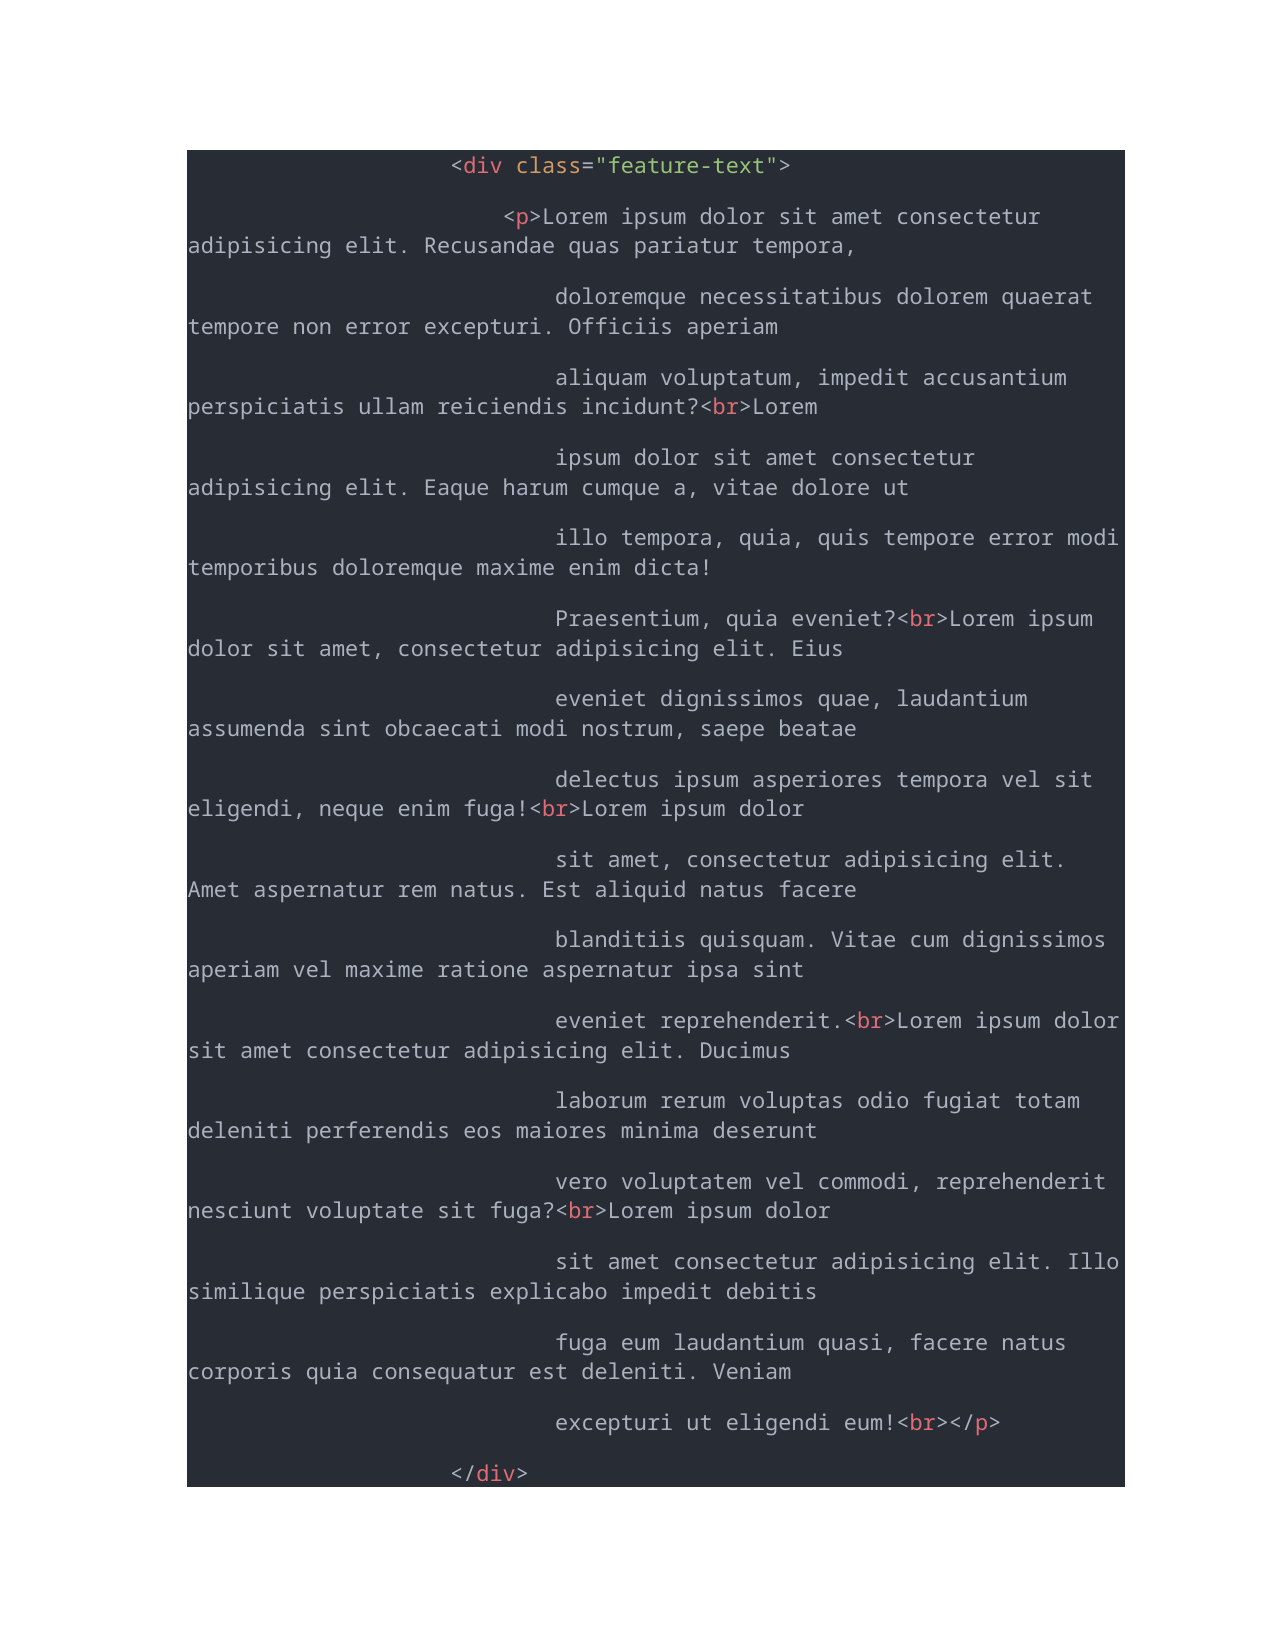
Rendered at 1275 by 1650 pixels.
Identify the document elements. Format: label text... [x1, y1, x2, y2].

text ipsum dolor sit amet consectetur adipisicing elit. Eaque harum cumque a, vitae dolore ut [187, 442, 1125, 501]
text vero voluptatem vel commodi, reprehenderit nesciunt voluptate sit fuga?<br>Lorem ipsum dolor [187, 1166, 1125, 1225]
text sit amet, consectetur adipisicing elit. Amet aspernatur rem natus. Est aliquid natus facere [187, 844, 1125, 903]
text <div class="feature-text"> [187, 150, 1125, 180]
text Praesentium, quia eveniet?<br>Lorem ipsum dolor sit amet, consectetur adipisicing elit. Eius [187, 603, 1125, 662]
text sit amet consectetur adipisicing elit. Illo similique perspiciatis explicabo impedit debitis [187, 1246, 1125, 1306]
text illo tempora, quia, quis tempore error modi temporibus doloremque maxime enim dicta! [187, 522, 1125, 582]
text blanditiis quisquam. Vitae cum dignissimos aperiam vel maxime ratione aspernatur ipsa sint [187, 924, 1125, 984]
text eveniet reprehenderit.<br>Lorem ipsum dolor sit amet consectetur adipisicing elit. Ducimus [187, 1005, 1125, 1064]
text eveniet dignissimos quae, laudantium assumenda sint obcaecati modi nostrum, saepe beatae [187, 683, 1125, 743]
text </div> [187, 1457, 1125, 1487]
text <p>Lorem ipsum dolor sit amet consectetur adipisicing elit. Recusandae quas pariatur tempora, [187, 201, 1125, 260]
text doloremque necessitatibus dolorem quaerat tempore non error excepturi. Officiis aperiam [187, 281, 1125, 341]
text excepturi ut eligendi eum!<br></p> [187, 1407, 1125, 1437]
text aliquam voluptatum, impedit accusantium perspiciatis ullam reiciendis incidunt?<br>Lorem [187, 361, 1125, 421]
text fuga eum laudantium quasi, facere natus corporis quia consequatur est deleniti. Veniam [187, 1326, 1125, 1386]
text laborum rerum voluptas odio fugiat totam deleniti perferendis eos maiores minima deserunt [187, 1085, 1125, 1145]
text delectus ipsum asperiores tempora vel sit eligendi, neque enim fuga!<br>Lorem ipsum dolor [187, 763, 1125, 823]
